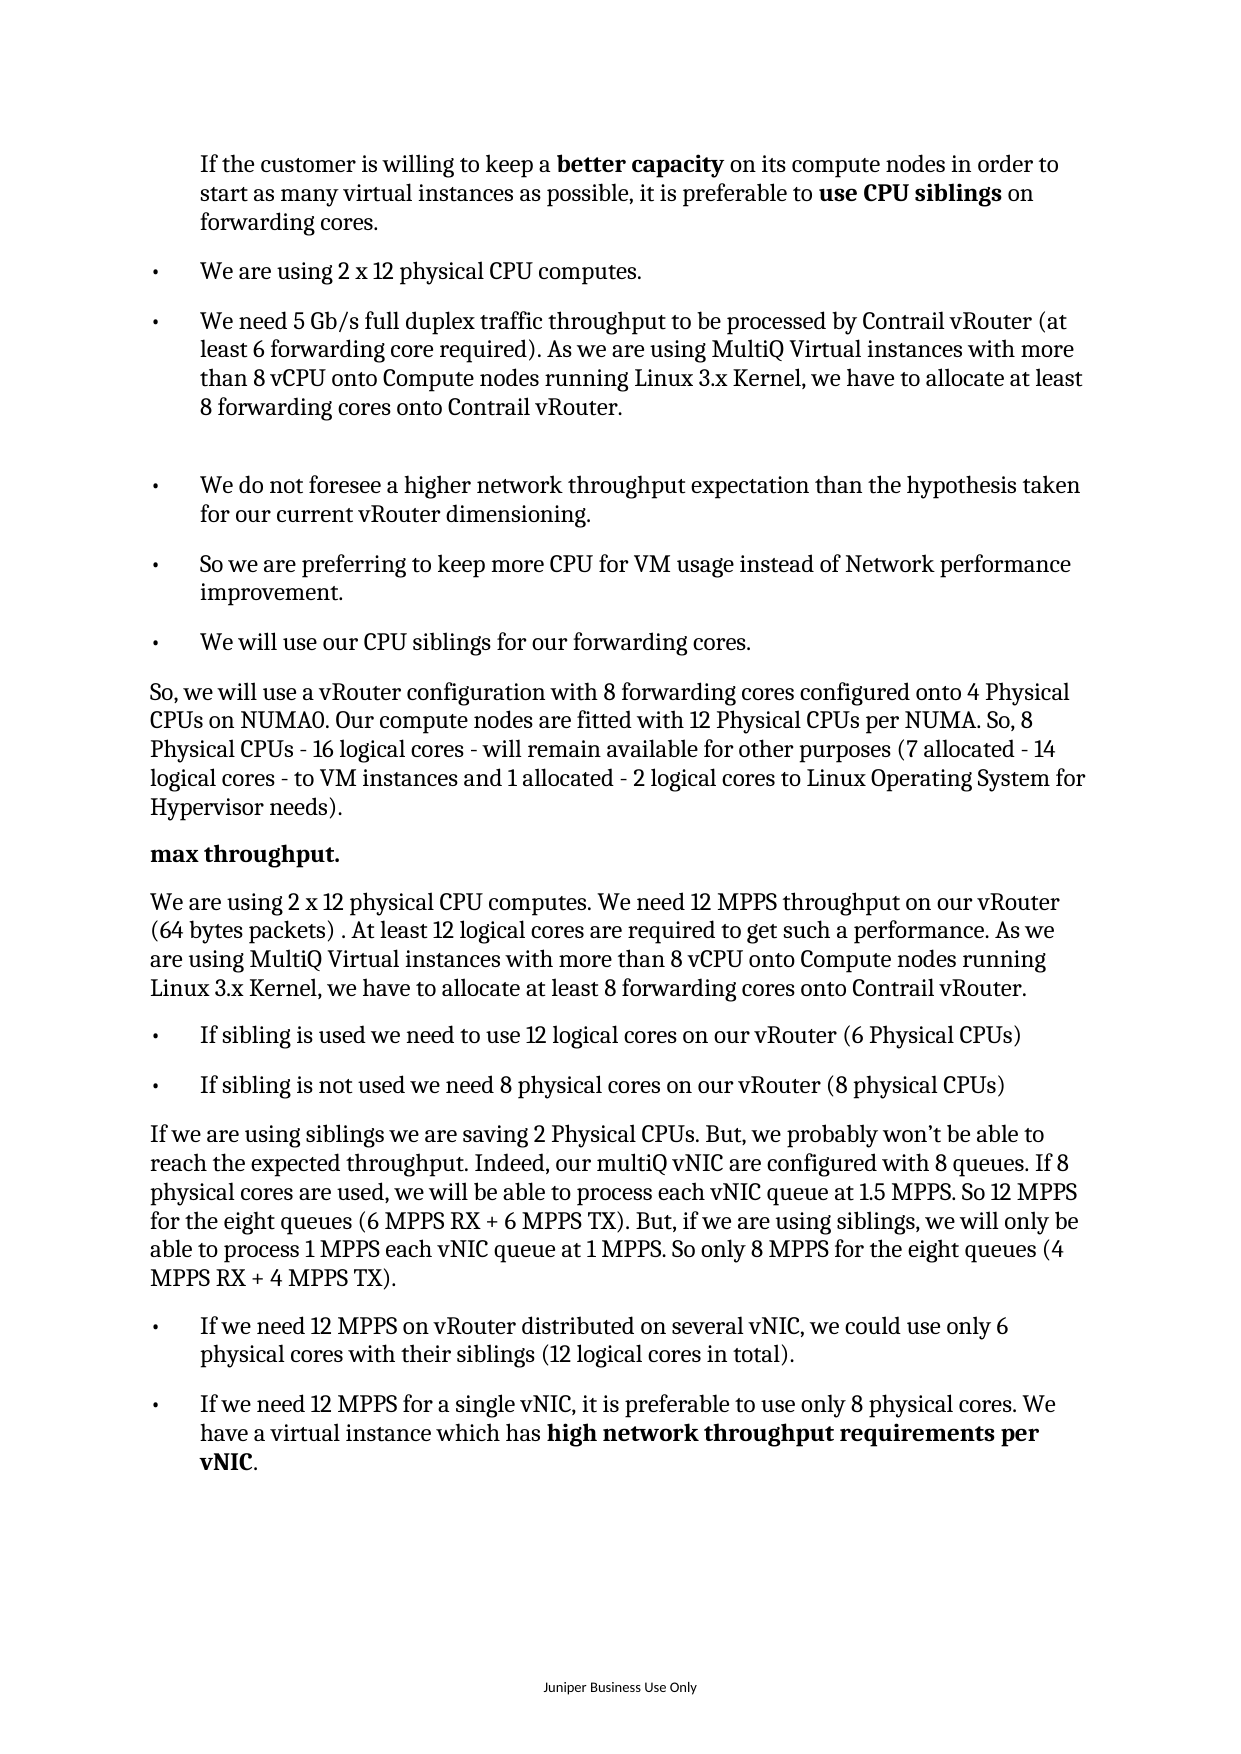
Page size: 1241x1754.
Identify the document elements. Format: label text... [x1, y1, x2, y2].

list If the customer is willing to keep a better capacity on its compute nodes in order to start as many virtual instances as possible, it is preferable to use CPU siblings on forwarding cores. [150, 150, 1090, 236]
list We are using 2 x 12 physical CPU computes. [150, 257, 1090, 286]
list We will use our CPU siblings for our forwarding cores. [150, 628, 1090, 657]
text max throughput. [150, 840, 1090, 869]
text If we are using siblings we are saving 2 Physical CPUs. But, we probably won’t be able to reach the expected throughput. Indeed, our multiQ vNIC are configured with 8 queues. If 8 physical cores are used, we will be able to process each vNIC queue at 1.5 MPPS. So 12 MPPS for the eight queues (6 MPPS RX + 6 MPPS TX). But, if we are using siblings, we will only be able to process 1 MPPS each vNIC queue at 1 MPPS. So only 8 MPPS for the eight queues (4 MPPS RX + 4 MPPS TX). [150, 1120, 1090, 1293]
list So we are preferring to keep more CPU for VM usage instead of Network performance improvement. [150, 549, 1090, 607]
list If we need 12 MPPS for a single vNIC, it is preferable to use only 8 physical cores. We have a virtual instance which has high network throughput requirements per vNIC. [150, 1390, 1090, 1476]
list If we need 12 MPPS on vRouter distributed on several vNIC, we could use only 6 physical cores with their siblings (12 logical cores in total). [150, 1312, 1090, 1369]
list If sibling is not used we need 8 physical cores on our vRouter (8 physical CPUs) [150, 1071, 1090, 1099]
text We are using 2 x 12 physical CPU computes. We need 12 MPPS throughput on our vRouter (64 bytes packets) . At least 12 logical cores are required to get such a performance. As we are using MultiQ Virtual instances with more than 8 vCPU onto Compute nodes running Linux 3.x Kernel, we have to allocate at least 8 forwarding cores onto Contrail vRouter. [150, 887, 1090, 1002]
list If sibling is used we need to use 12 logical cores on our vRouter (6 Physical CPUs) [150, 1021, 1090, 1050]
list We need 5 Gb/s full duplex traffic throughput to be processed by Contrail vRouter (at least 6 forwarding core required). As we are using MultiQ Virtual instances with more than 8 vCPU onto Compute nodes running Linux 3.x Kernel, we have to allocate at least 8 forwarding cores onto Contrail vRouter. [150, 307, 1090, 450]
list We do not foresee a higher network throughput expectation than the hypothesis taken for our current vRouter dimensioning. [150, 471, 1090, 529]
text So, we will use a vRouter configuration with 8 forwarding cores configured onto 4 Physical CPUs on NUMA0. Our compute nodes are fitted with 12 Physical CPUs per NUMA. So, 8 Physical CPUs - 16 logical cores - will remain available for other purposes (7 allocated - 14 logical cores - to VM instances and 1 allocated - 2 logical cores to Linux Operating System for Hypervisor needs). [150, 677, 1090, 821]
